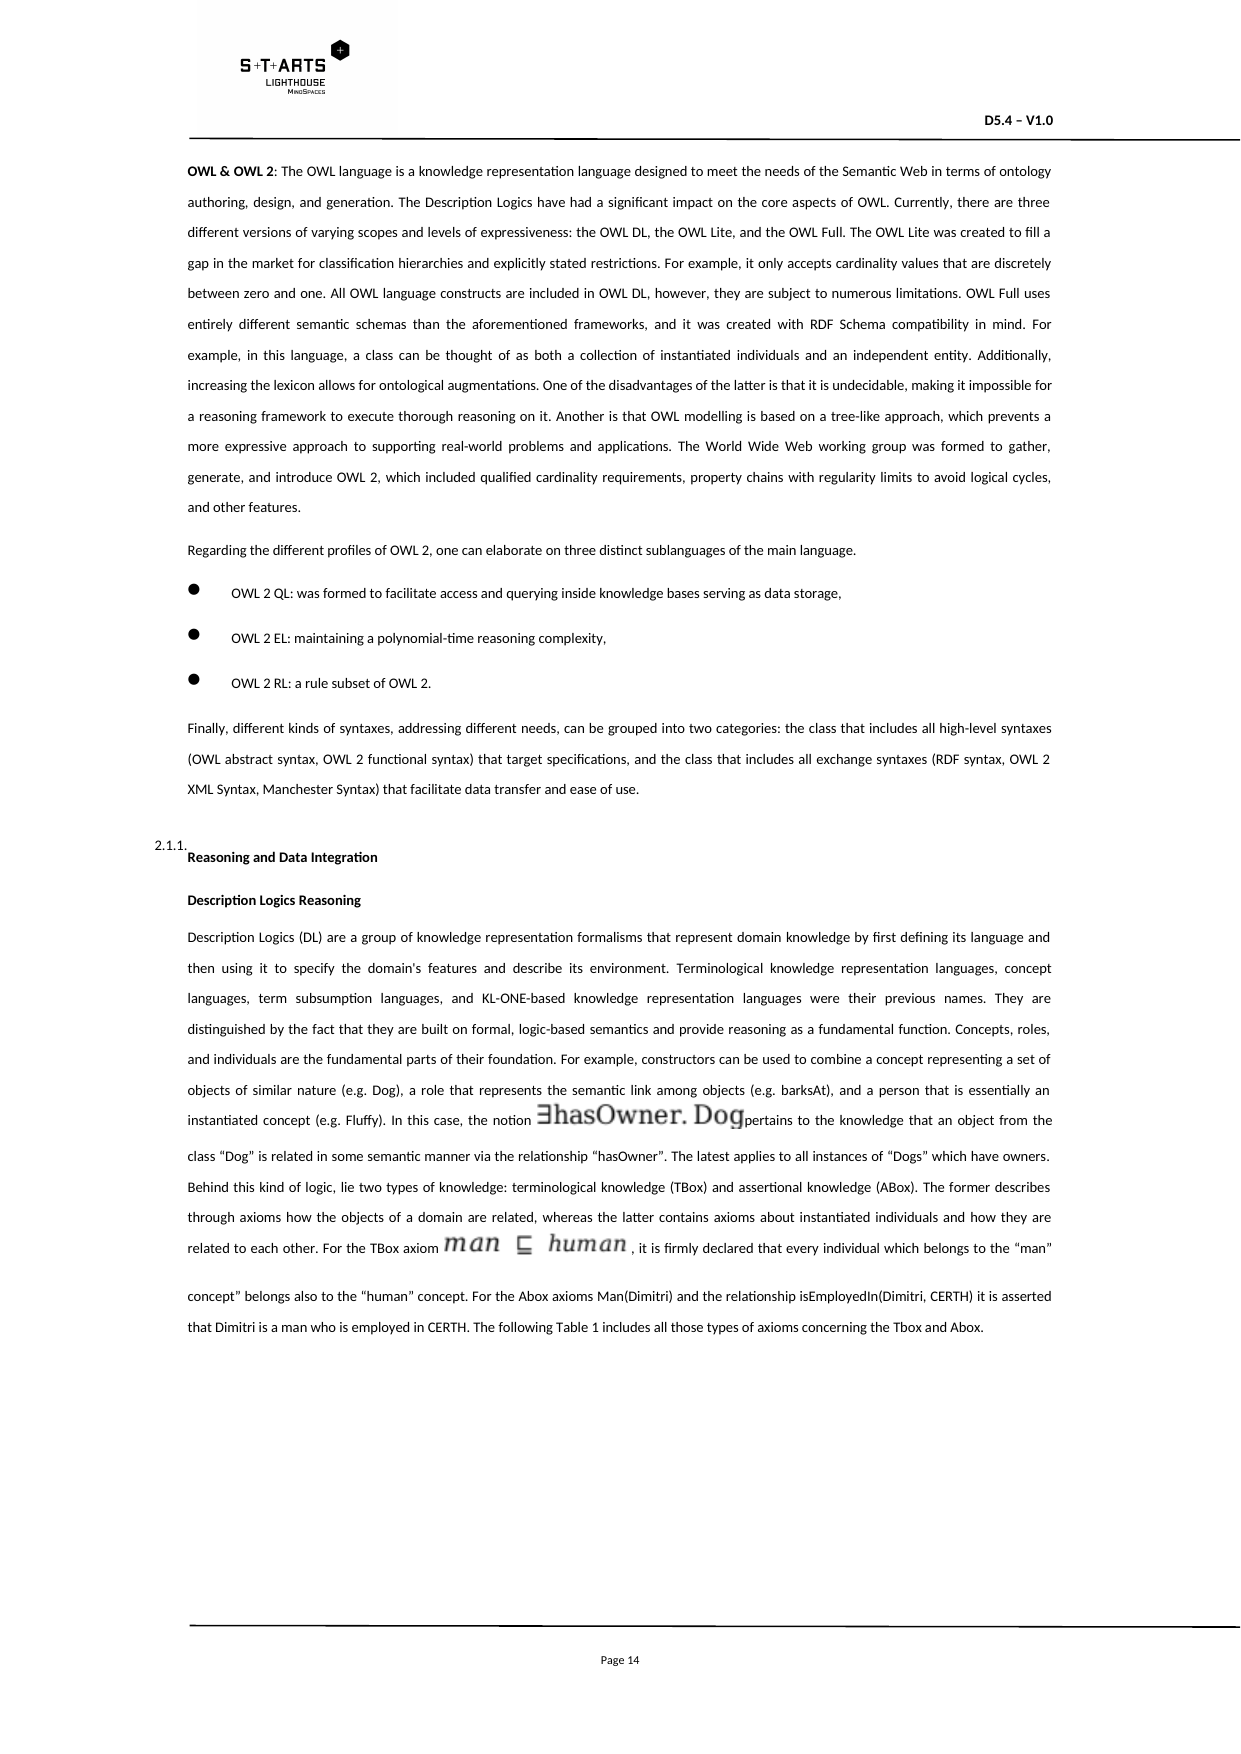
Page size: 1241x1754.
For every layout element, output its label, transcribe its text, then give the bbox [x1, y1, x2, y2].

text OWL & OWL 2: The OWL language is a knowledge representation language designed to meet the needs of the Semantic Web in terms of ontology authoring, design, and generation. The Description Logics have had a significant impact on the core aspects of OWL. Currently, there are three different versions of varying scopes and levels of expressiveness: the OWL DL, the OWL Lite, and the OWL Full. The OWL Lite was created to fill a gap in the market for classification hierarchies and explicitly stated restrictions. For example, it only accepts cardinality values that are discretely between zero and one. All OWL language constructs are included in OWL DL, however, they are subject to numerous limitations. OWL Full uses entirely different semantic schemas than the aforementioned frameworks, and it was created with RDF Schema compatibility in mind. For example, in this language, a class can be thought of as both a collection of instantiated individuals and an independent entity. Additionally, increasing the lexicon allows for ontological augmentations. One of the disadvantages of the latter is that it is undecidable, making it impossible for a reasoning framework to execute thorough reasoning on it. Another is that OWL modelling is based on a tree-like approach, which prevents a more expressive approach to supporting real-world problems and applications. The World Wide Web working group was formed to gather, generate, and introduce OWL 2, which included qualified cardinality requirements, property chains with regularity limits to avoid logical cycles, and other features. [187, 150, 1053, 516]
picture [536, 1098, 745, 1129]
subtitle Description Logics Reasoning [187, 879, 1053, 909]
text Description Logics (DL) are a group of knowledge representation formalisms that represent domain knowledge by first defining its language and then using it to specify the domain's features and describe its environment. Terminological knowledge representation languages, concept languages, term subsumption languages, and KL-ONE-based knowledge representation languages were their previous names. They are distinguished by the fact that they are built on formal, logic-based semantics and provide reasoning as a fundamental function. Concepts, roles, and individuals are the fundamental parts of their foundation. For example, constructors can be used to combine a concept representing a set of objects of similar nature (e.g. Dog), a role that represents the semantic link among objects (e.g. barksAt), and a person that is essentially an instantiated concept (e.g. Fluffy). In this case, the notion pertains to the knowledge that an object from the class “Dog” is related in some semantic manner via the relationship “hasOwner”. The latest applies to all instances of “Dogs” which have owners. Behind this kind of logic, lie two types of knowledge: terminological knowledge (TBox) and assertional knowledge (ABox). The former describes through axioms how the objects of a domain are related, whereas the latter contains axioms about instantiated individuals and how they are related to each other. For the TBox axiom , it is firmly declared that every individual which belongs to the “man” concept” belongs also to the “human” concept. For the Abox axioms Man(Dimitri) and the relationship isEmployedIn(Dimitri, CERTH) it is asserted that Dimitri is a man who is employed in CERTH. The following Table 1 includes all those types of axioms concerning the Tbox and Abox. [187, 916, 1053, 1336]
list OWL 2 QL: was formed to facilitate access and querying inside knowledge bases serving as data storage, [187, 572, 1053, 604]
subtitle Reasoning and Data Integration [187, 836, 1053, 866]
text Finally, different kinds of syntaxes, addressing different needs, can be grouped into two categories: the class that includes all high-level syntaxes (OWL abstract syntax, OWL 2 functional syntax) that target specifications, and the class that includes all exchange syntaxes (RDF syntax, OWL 2 XML Syntax, Manchester Syntax) that facilitate data transfer and ease of use. [187, 707, 1053, 798]
picture [443, 1226, 627, 1269]
list OWL 2 RL: a rule subset of OWL 2. [187, 662, 1053, 694]
text Regarding the different profiles of OWL 2, one can elaborate on three distinct sublanguages of the main language. [187, 529, 1053, 559]
list OWL 2 EL: maintaining a polynomial-time reasoning complexity, [187, 617, 1053, 649]
picture [196, 0, 399, 136]
